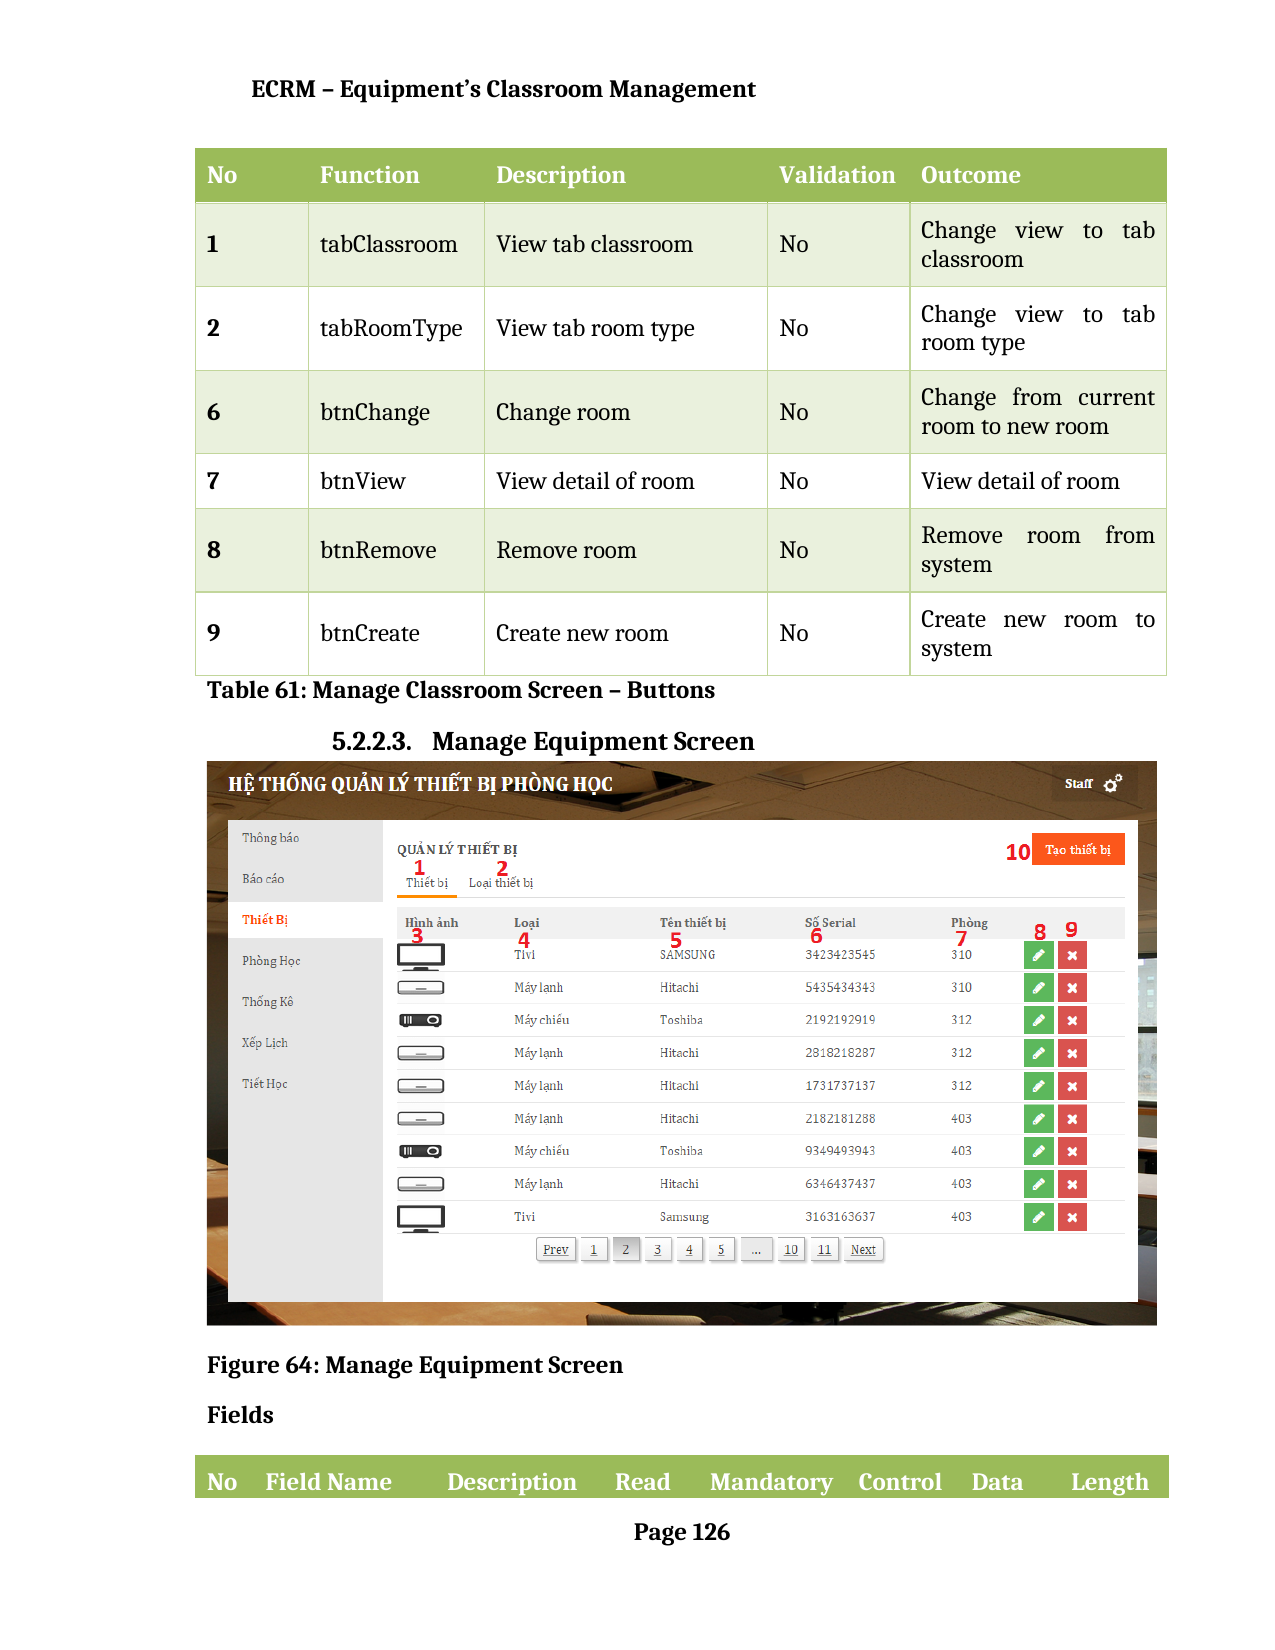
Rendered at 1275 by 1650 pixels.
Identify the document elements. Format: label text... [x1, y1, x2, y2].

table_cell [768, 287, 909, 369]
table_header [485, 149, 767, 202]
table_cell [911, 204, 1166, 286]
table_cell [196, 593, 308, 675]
text Fields [207, 1401, 1157, 1429]
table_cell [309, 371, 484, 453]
picture [206, 761, 1157, 1326]
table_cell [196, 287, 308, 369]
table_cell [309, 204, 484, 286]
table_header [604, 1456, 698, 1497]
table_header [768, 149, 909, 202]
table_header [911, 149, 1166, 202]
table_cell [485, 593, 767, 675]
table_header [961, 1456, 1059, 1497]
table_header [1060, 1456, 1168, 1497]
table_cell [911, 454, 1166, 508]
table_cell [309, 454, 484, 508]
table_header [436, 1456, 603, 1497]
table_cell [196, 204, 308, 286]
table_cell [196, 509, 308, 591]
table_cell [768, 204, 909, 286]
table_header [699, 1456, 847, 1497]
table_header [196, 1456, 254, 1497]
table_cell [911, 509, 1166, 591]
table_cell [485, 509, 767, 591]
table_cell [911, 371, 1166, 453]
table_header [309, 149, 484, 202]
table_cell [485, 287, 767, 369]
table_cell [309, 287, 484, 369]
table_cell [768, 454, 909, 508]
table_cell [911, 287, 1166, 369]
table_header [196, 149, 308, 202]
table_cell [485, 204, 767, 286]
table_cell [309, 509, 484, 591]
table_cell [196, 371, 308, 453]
list Manage Equipment Screen [332, 726, 1157, 757]
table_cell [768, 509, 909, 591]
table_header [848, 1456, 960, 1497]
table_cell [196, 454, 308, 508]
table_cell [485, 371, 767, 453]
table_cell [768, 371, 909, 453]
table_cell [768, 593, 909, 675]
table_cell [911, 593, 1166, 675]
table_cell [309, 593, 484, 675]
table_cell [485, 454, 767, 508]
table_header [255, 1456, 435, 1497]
